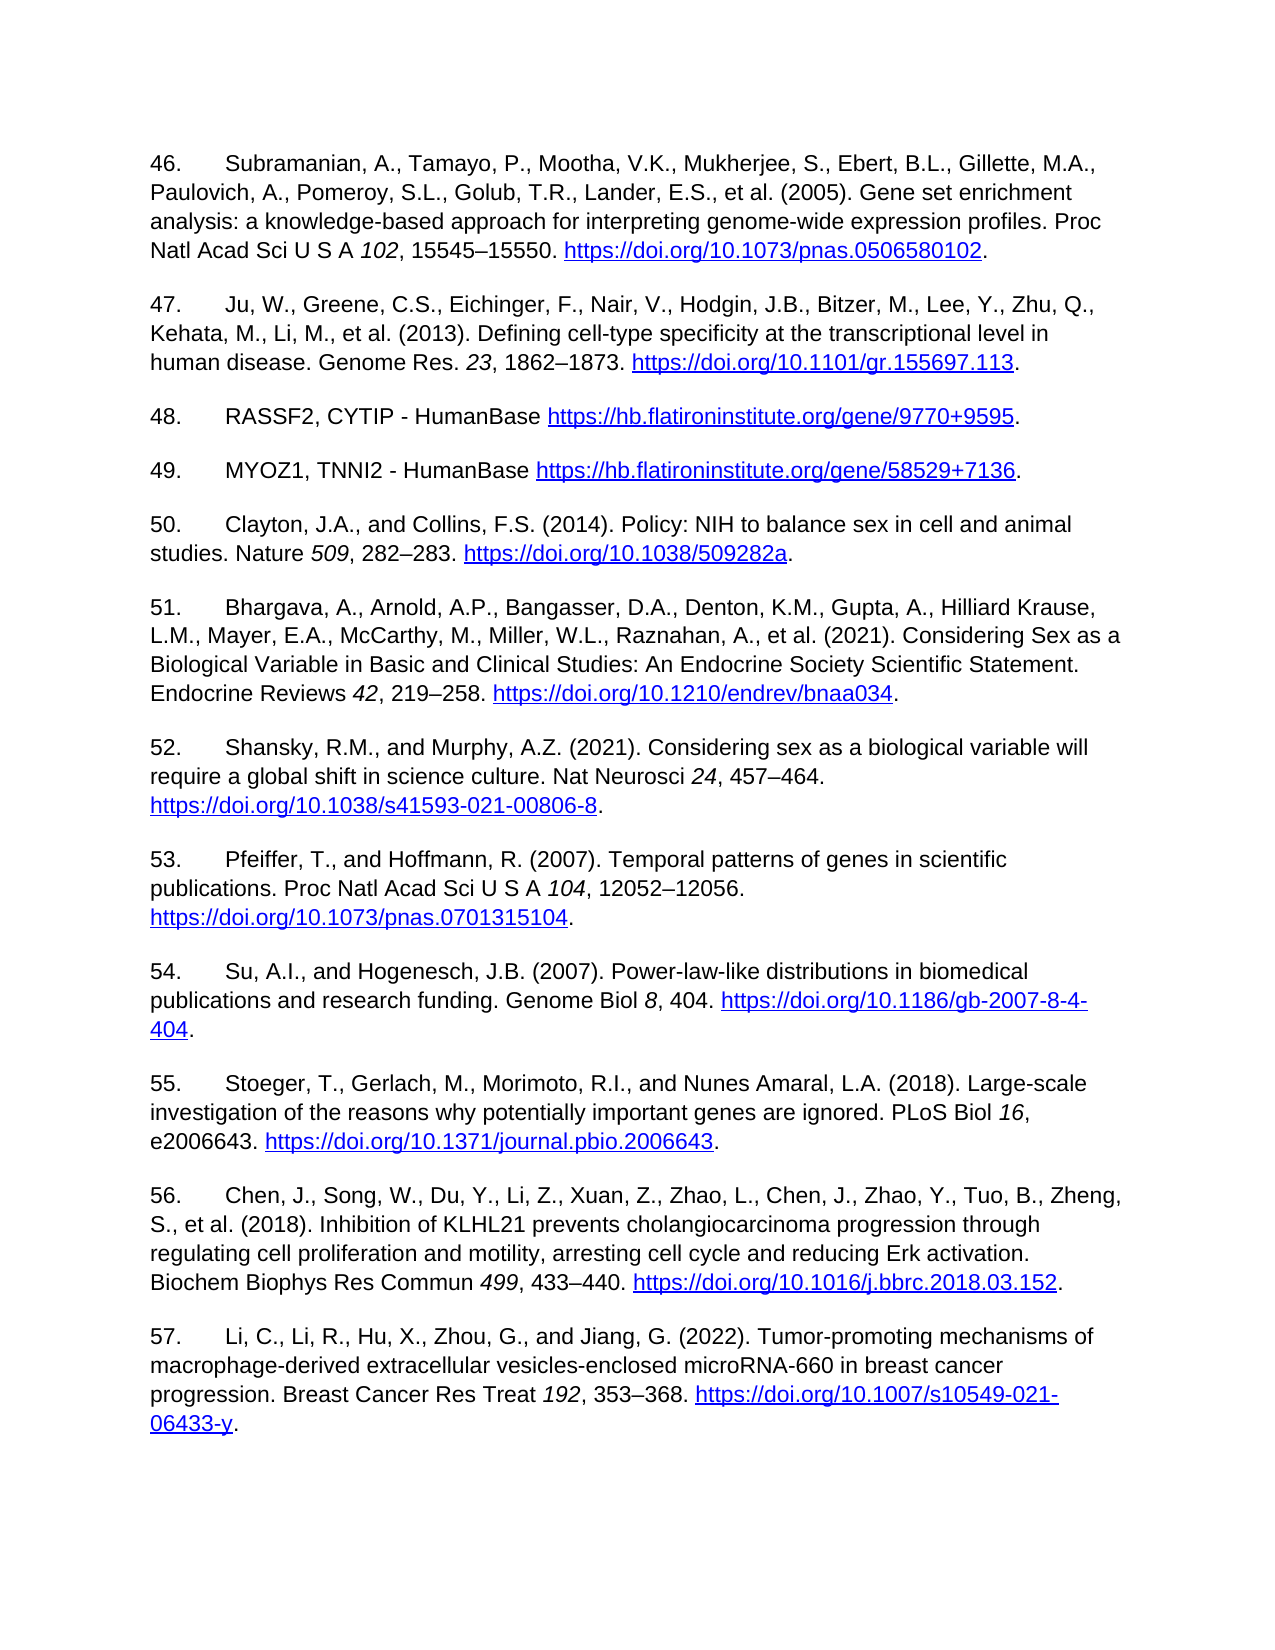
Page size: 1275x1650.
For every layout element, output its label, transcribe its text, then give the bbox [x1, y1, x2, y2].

text 49. MYOZ1, TNNI2 - HumanBase https://hb.flatironinstitute.org/gene/58529+7136. [150, 457, 1125, 483]
text 50. Clayton, J.A., and Collins, F.S. (2014). Policy: NIH to balance sex in cell and animal studies. Nature 509, 282–283. https://doi.org/10.1038/509282a. [150, 511, 1125, 566]
text 55. Stoeger, T., Gerlach, M., Morimoto, R.I., and Nunes Amaral, L.A. (2018). Large-scale investigation of the reasons why potentially important genes are ignored. PLoS Biol 16, e2006643. https://doi.org/10.1371/journal.pbio.2006643. [150, 1070, 1125, 1154]
text 57. Li, C., Li, R., Hu, X., Zhou, G., and Jiang, G. (2022). Tumor-promoting mechanisms of macrophage-derived extracellular vesicles-enclosed microRNA-660 in breast cancer progression. Breast Cancer Res Treat 192, 353–368. https://doi.org/10.1007/s10549-021-06433-y. [150, 1323, 1125, 1436]
text 46. Subramanian, A., Tamayo, P., Mootha, V.K., Mukherjee, S., Ebert, B.L., Gillette, M.A., Paulovich, A., Pomeroy, S.L., Golub, T.R., Lander, E.S., et al. (2005). Gene set enrichment analysis: a knowledge-based approach for interpreting genome-wide expression profiles. Proc Natl Acad Sci U S A 102, 15545–15550. https://doi.org/10.1073/pnas.0506580102. [150, 150, 1125, 263]
text 51. Bhargava, A., Arnold, A.P., Bangasser, D.A., Denton, K.M., Gupta, A., Hilliard Krause, L.M., Mayer, E.A., McCarthy, M., Miller, W.L., Raznahan, A., et al. (2021). Considering Sex as a Biological Variable in Basic and Clinical Studies: An Endocrine Society Scientific Statement. Endocrine Reviews 42, 219–258. https://doi.org/10.1210/endrev/bnaa034. [150, 593, 1125, 707]
text 54. Su, A.I., and Hogenesch, J.B. (2007). Power-law-like distributions in biomedical publications and research funding. Genome Biol 8, 404. https://doi.org/10.1186/gb-2007-8-4-404. [150, 958, 1125, 1042]
text 47. Ju, W., Greene, C.S., Eichinger, F., Nair, V., Hodgin, J.B., Bitzer, M., Lee, Y., Zhu, Q., Kehata, M., Li, M., et al. (2013). Defining cell-type specificity at the transcriptional level in human disease. Genome Res. 23, 1862–1873. https://doi.org/10.1101/gr.155697.113. [150, 291, 1125, 375]
text 56. Chen, J., Song, W., Du, Y., Li, Z., Xuan, Z., Zhao, L., Chen, J., Zhao, Y., Tuo, B., Zheng, S., et al. (2018). Inhibition of KLHL21 prevents cholangiocarcinoma progression through regulating cell proliferation and motility, arresting cell cycle and reducing Erk activation. Biochem Biophys Res Commun 499, 433–440. https://doi.org/10.1016/j.bbrc.2018.03.152. [150, 1182, 1125, 1295]
text 48. RASSF2, CYTIP - HumanBase https://hb.flatironinstitute.org/gene/9770+9595. [150, 403, 1125, 429]
text 52. Shansky, R.M., and Murphy, A.Z. (2021). Considering sex as a biological variable will require a global shift in science culture. Nat Neurosci 24, 457–464. https://doi.org/10.1038/s41593-021-00806-8. [150, 734, 1125, 819]
text 53. Pfeiffer, T., and Hoffmann, R. (2007). Temporal patterns of genes in scientific publications. Proc Natl Acad Sci U S A 104, 12052–12056. https://doi.org/10.1073/pnas.0701315104. [150, 846, 1125, 931]
